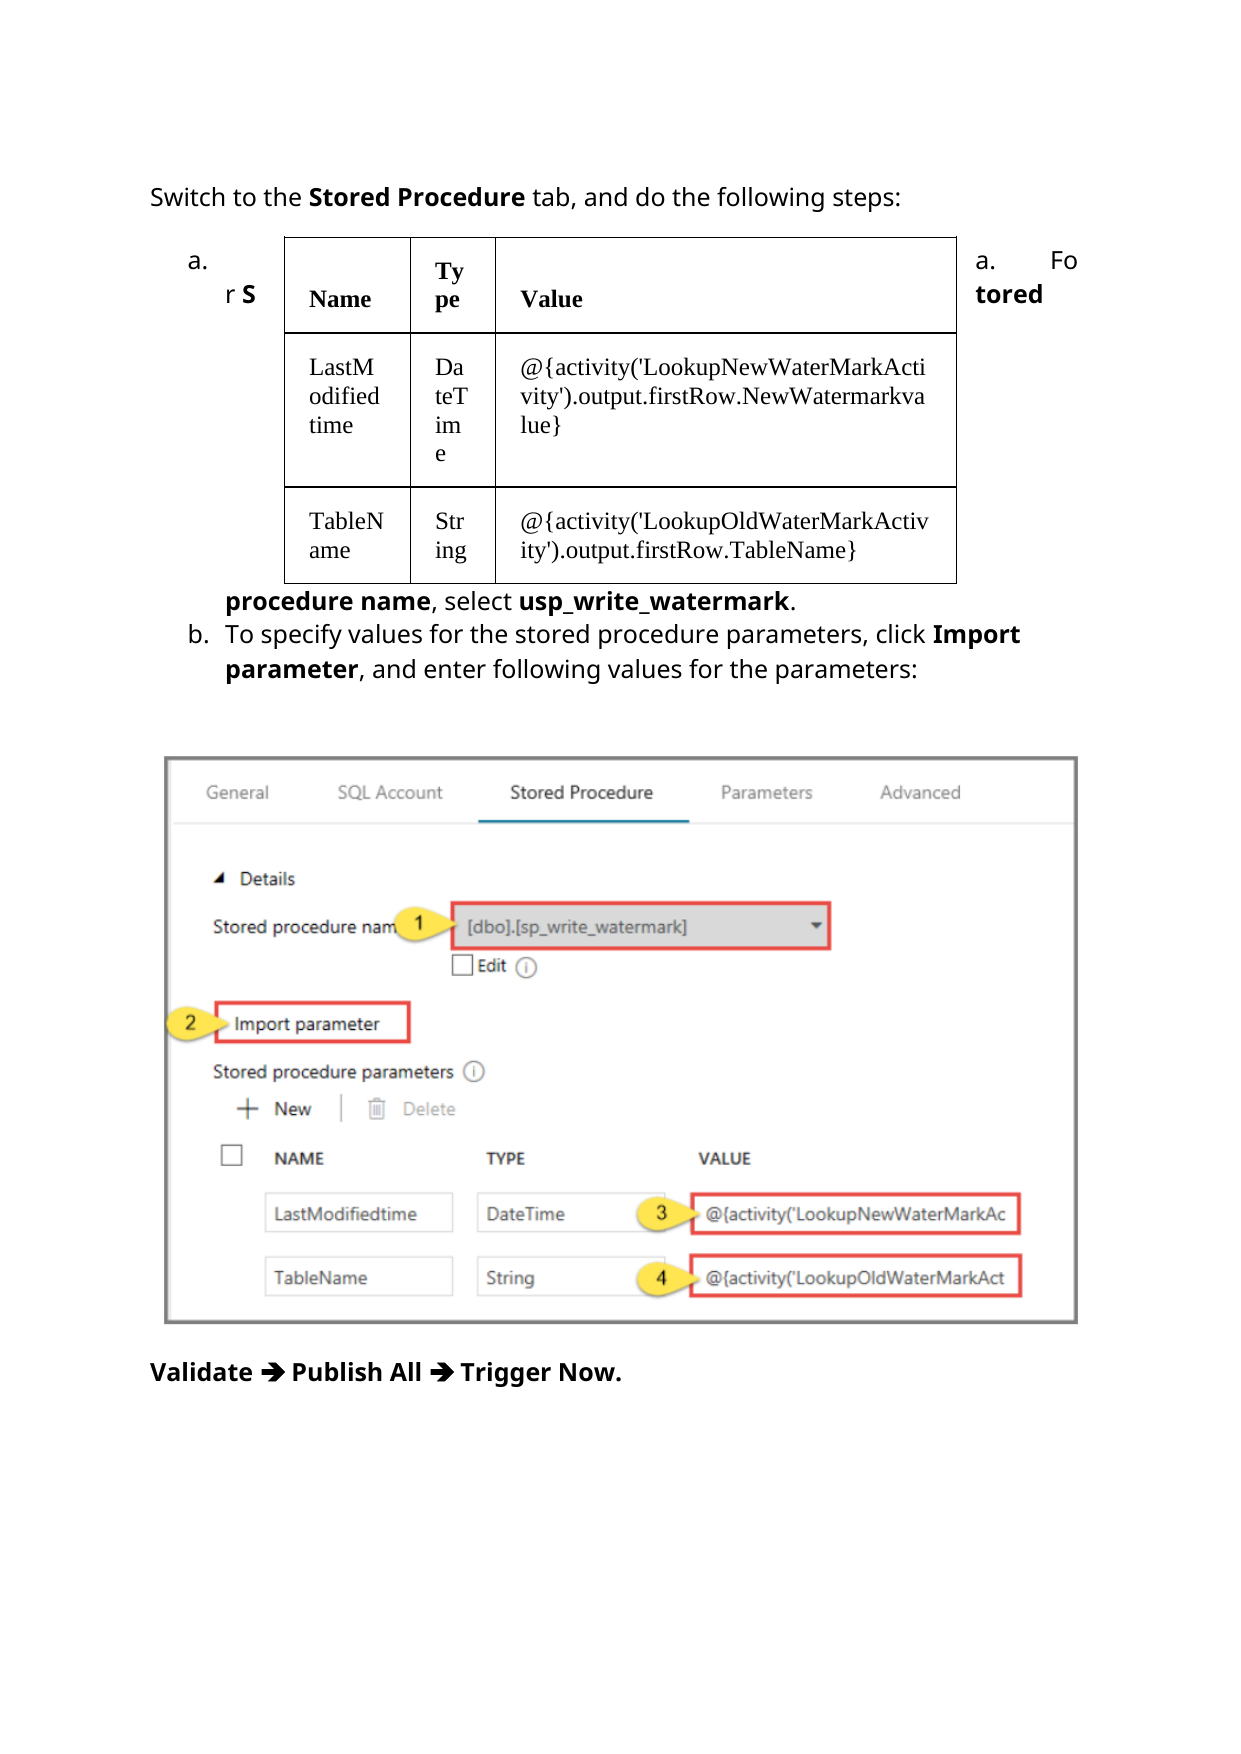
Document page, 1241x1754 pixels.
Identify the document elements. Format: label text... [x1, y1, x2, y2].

table_header Value [496, 238, 956, 332]
table_cell String [411, 488, 495, 583]
table_cell DateTime [411, 334, 495, 486]
text Switch to the Stored Procedure tab, and do the following steps: [150, 179, 1090, 213]
table_header Name [285, 238, 410, 332]
table_cell @{activity('LookupNewWaterMarkActivity').output.firstRow.NewWatermarkvalue} [496, 334, 956, 486]
table_header Type [411, 238, 495, 332]
picture [150, 748, 1091, 1336]
list To specify values for the stored procedure parameters, click Import parameter, and enter following values for the parameters: [187, 617, 1090, 685]
table_cell TableName [285, 488, 410, 583]
list For Stored procedure name, select usp_write_watermark. [187, 242, 1090, 617]
table_cell @{activity('LookupOldWaterMarkActivity').output.firstRow.TableName} [496, 488, 956, 583]
text Validate Publish All Trigger Now. [150, 1354, 1090, 1388]
table_cell LastModifiedtime [285, 334, 410, 486]
